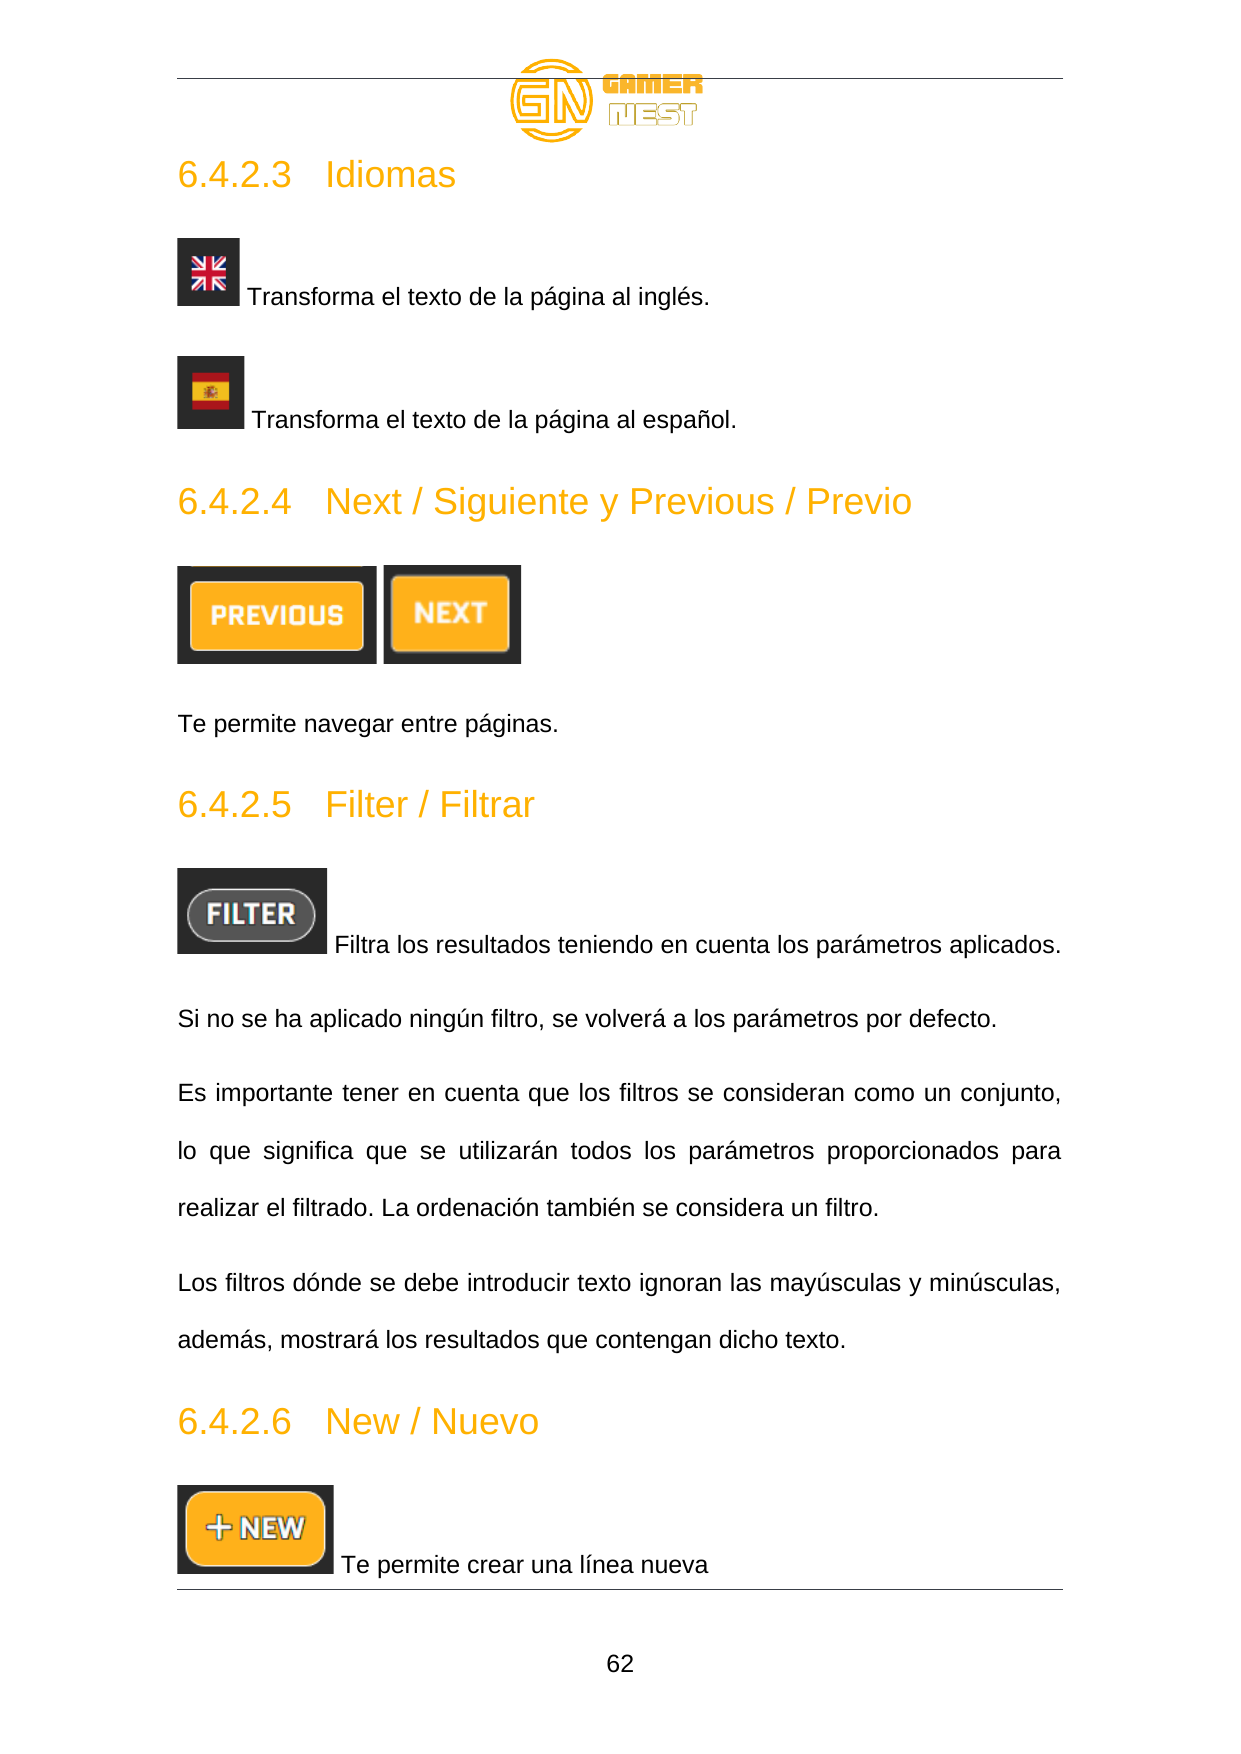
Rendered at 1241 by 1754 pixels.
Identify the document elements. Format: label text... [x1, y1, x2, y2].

picture [383, 565, 522, 664]
picture [501, 79, 739, 146]
text Si no se ha aplicado ningún filtro, se volverá a los parámetros por defecto. [177, 1004, 1063, 1033]
picture [177, 566, 377, 664]
text Los filtros dónde se debe introducir texto ignoran las mayúsculas y minúsculas, además, mostrará los resultados que contengan dicho texto. [177, 1268, 1063, 1354]
text Te permite crear una línea nueva [177, 1486, 1063, 1579]
picture [501, 53, 739, 78]
text Te permite navegar entre páginas. [177, 708, 1063, 737]
subtitle Idiomas [177, 152, 1063, 195]
picture [177, 1485, 334, 1574]
text Transforma el texto de la página al español. [177, 356, 1063, 434]
picture [177, 238, 240, 306]
text Filtra los resultados teniendo en cuenta los parámetros aplicados. [177, 869, 1063, 959]
picture [177, 868, 328, 954]
text Es importante tener en cuenta que los filtros se consideran como un conjunto, lo que significa que se utilizarán todos los parámetros proporcionados para realizar el filtrado. La ordenación también se considera un filtro. [177, 1078, 1063, 1222]
picture [177, 356, 245, 429]
subtitle New / Nuevo [177, 1399, 1063, 1442]
subtitle Next / Siguiente y Previous / Previo [177, 479, 1063, 522]
text Transforma el texto de la página al inglés. [177, 238, 1063, 311]
subtitle Filter / Filtrar [177, 783, 1063, 826]
